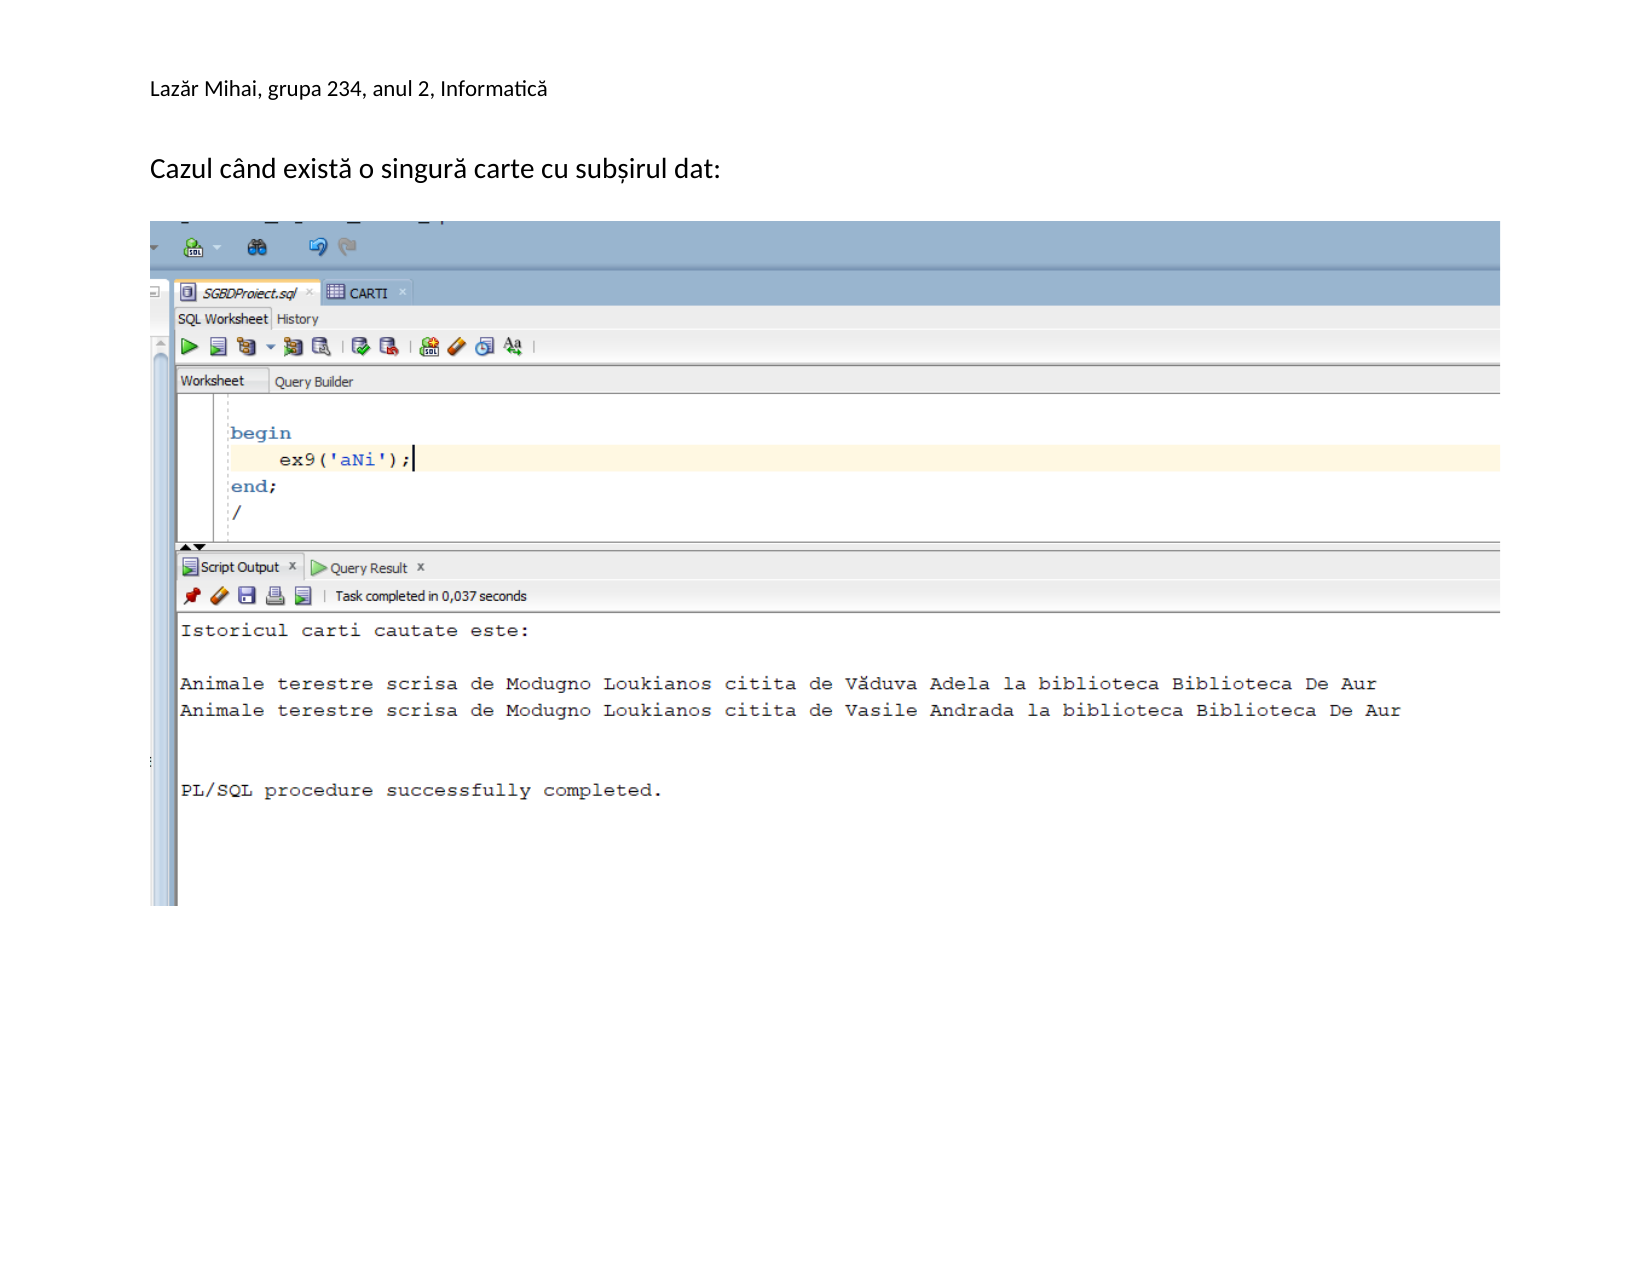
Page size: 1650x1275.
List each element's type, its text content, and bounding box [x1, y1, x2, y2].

picture [150, 221, 1500, 906]
text Cazul când există o singură carte cu subșirul dat: [150, 150, 1500, 186]
